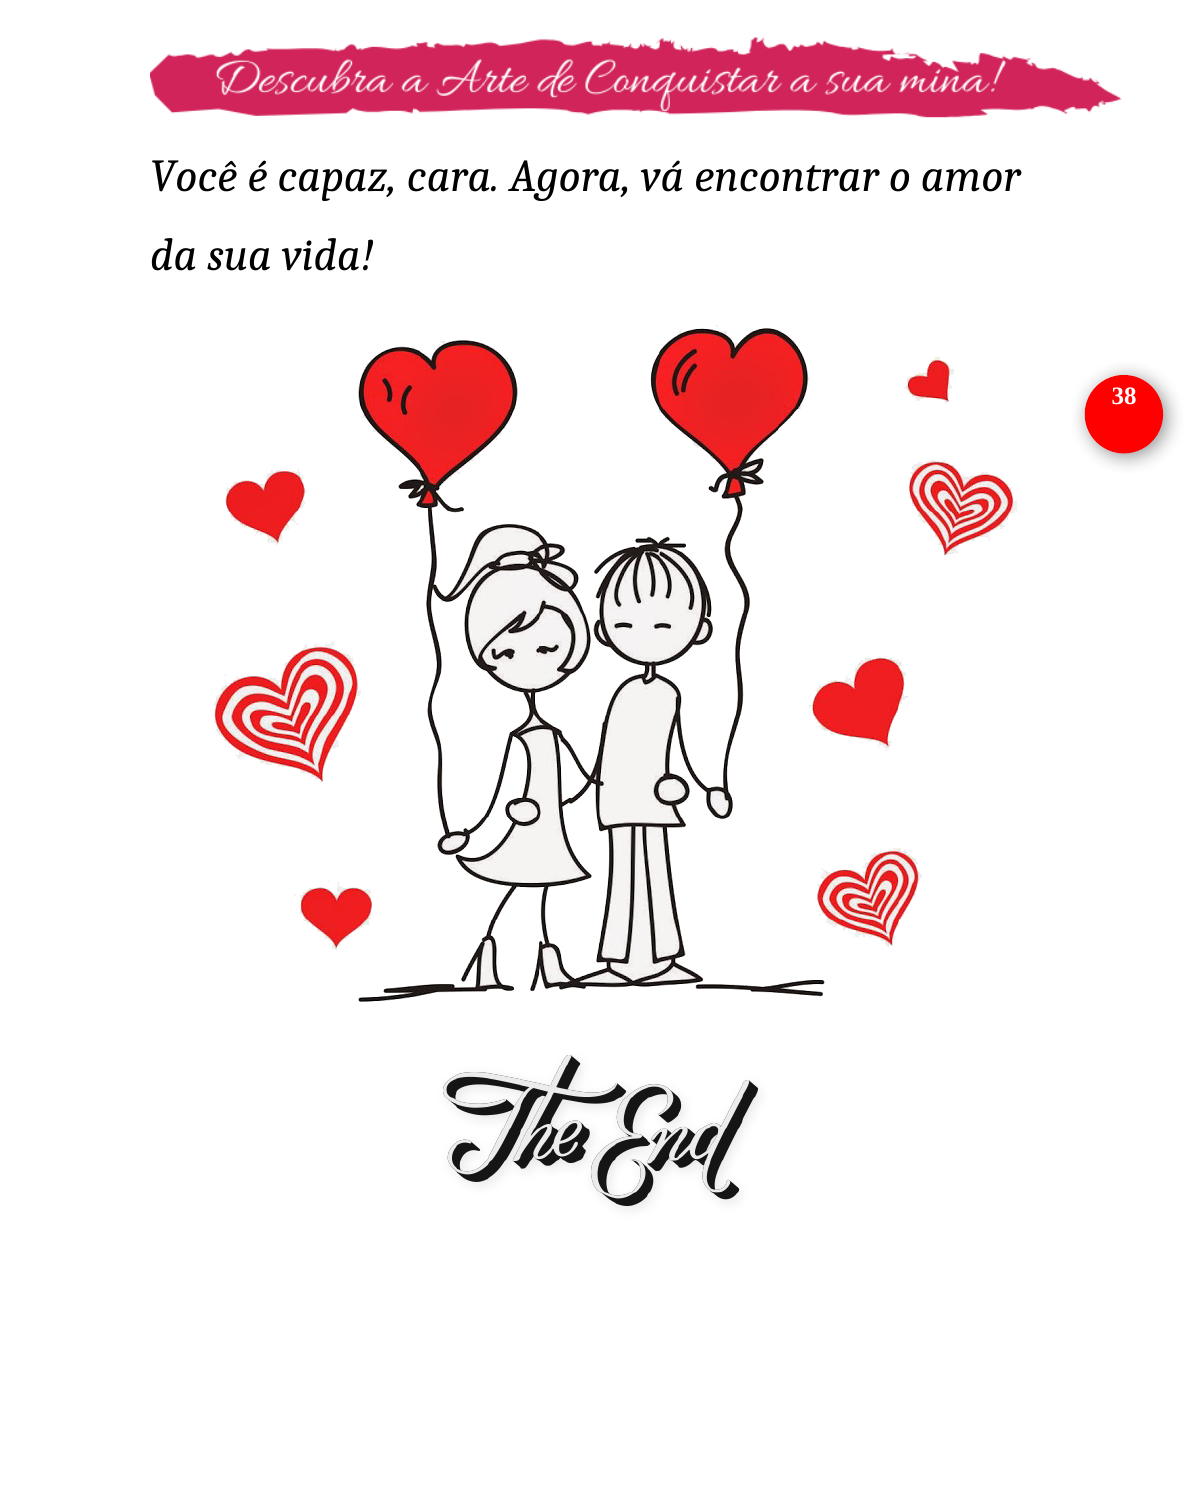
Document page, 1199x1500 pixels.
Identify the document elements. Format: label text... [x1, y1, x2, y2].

picture [181, 308, 1018, 1021]
picture [150, 37, 1124, 121]
picture [425, 1035, 774, 1224]
